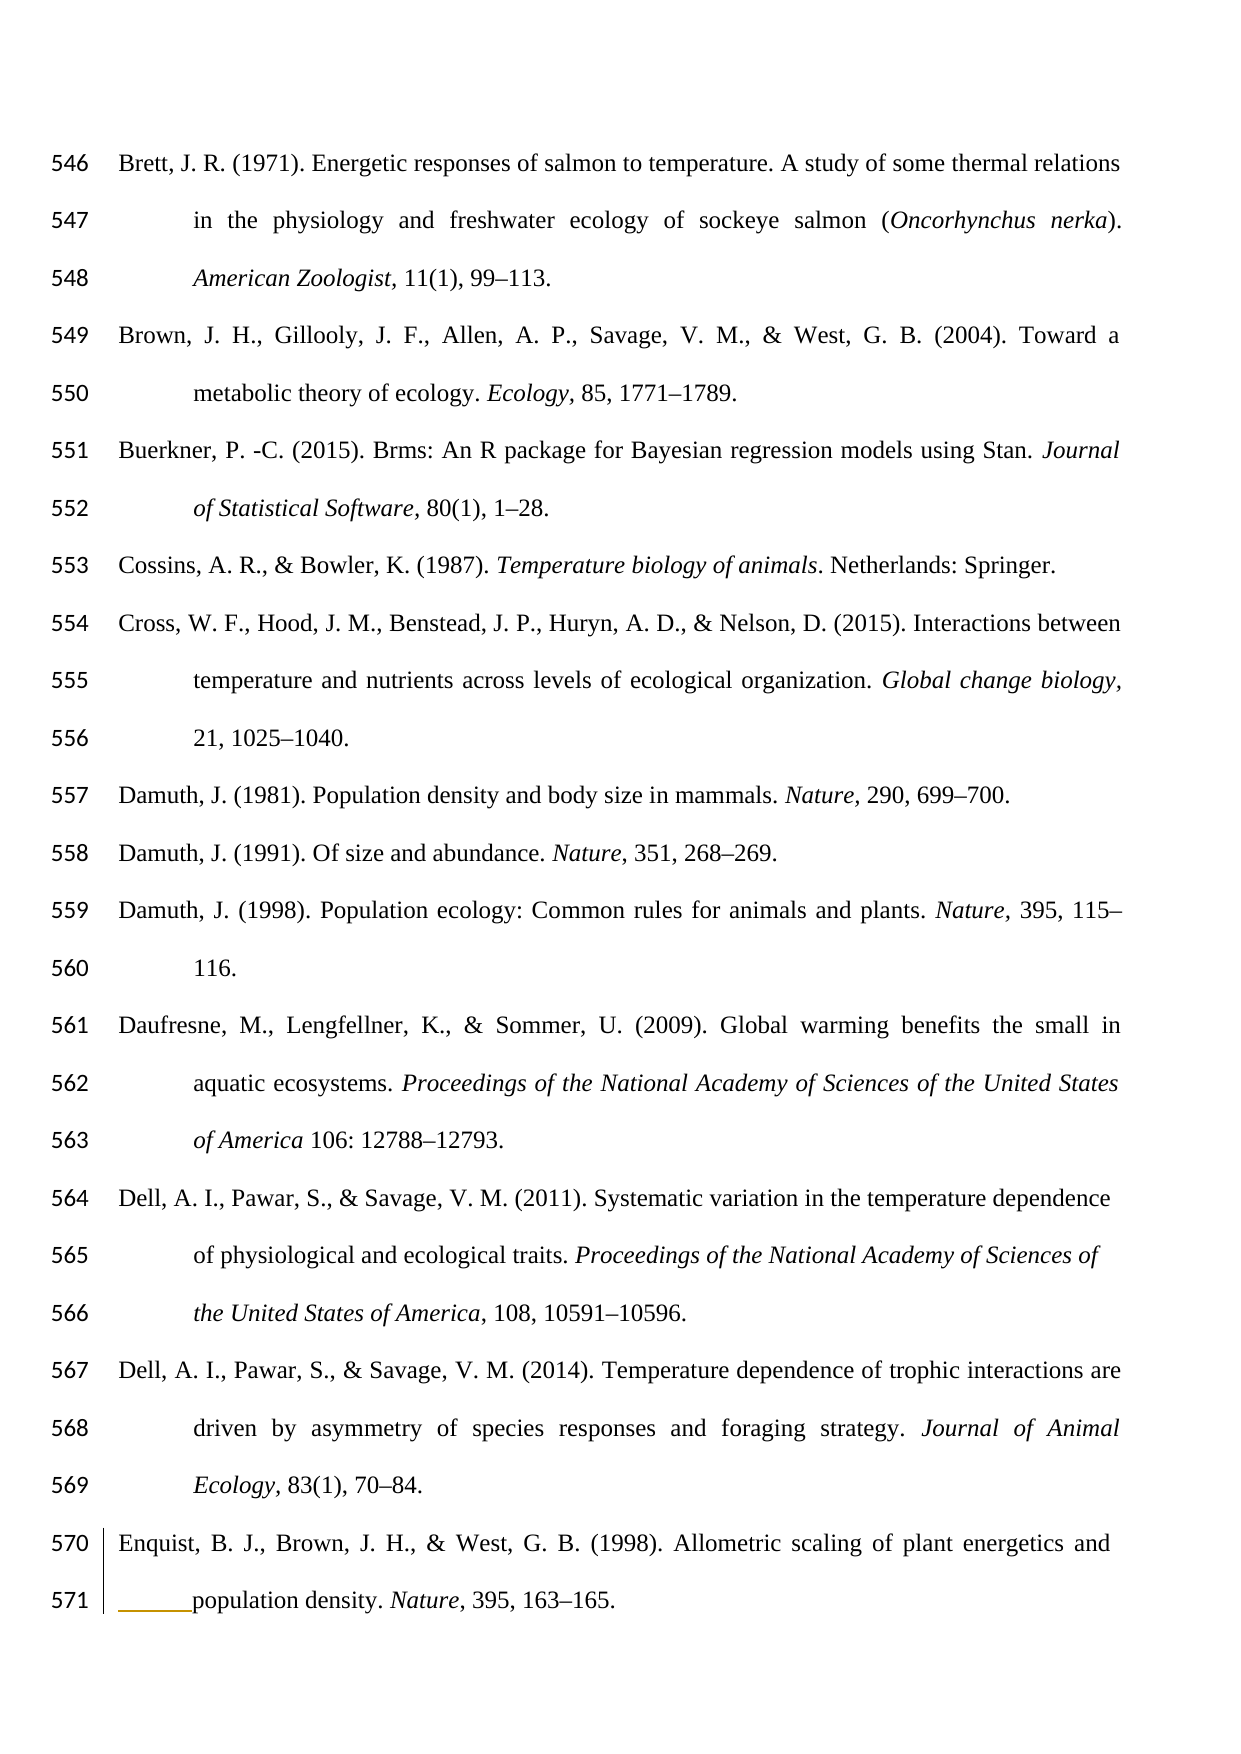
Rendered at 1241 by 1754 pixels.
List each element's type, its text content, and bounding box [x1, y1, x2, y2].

text Cross, W. F., Hood, J. M., Benstead, J. P., Huryn, A. D., & Nelson, D. (2015). Interactions between temperature and nutrients across levels of ecological organization. Global change biology, 21, 1025–1040. [118, 636, 1122, 751]
text Dell, A. I., Pawar, S., & Savage, V. M. (2014). Temperature dependence of trophic interactions are driven by asymmetry of species responses and foraging strategy. Journal of Animal Ecology, 83(1), 70–84. [118, 1355, 1122, 1499]
text Daufresne, M., Lengfellner, K., & Sommer, U. (2009). Global warming benefits the small in aquatic ecosystems. Proceedings of the National Academy of Sciences of the United States of America 106: 12788–12793. [118, 1010, 1122, 1154]
text Damuth, J. (1991). Of size and abundance. Nature, 351, 268–269. [118, 838, 1122, 866]
text Buerkner, P. -C. (2015). Brms: An R package for Bayesian regression models using Stan. Journal of Statistical Software, 80(1), 1–28. [118, 435, 1122, 521]
text Enquist, B. J., Brown, J. H., & West, G. B. (1998). Allometric scaling of plant energetics and population density. Nature, 395, 163–165. [118, 1528, 1122, 1614]
text Damuth, J. (1981). Population density and body size in mammals. Nature, 290, 699–700. [118, 780, 1122, 809]
text Dell, A. I., Pawar, S., & Savage, V. M. (2011). Systematic variation in the temperature dependence of physiological and ecological traits. Proceedings of the National Academy of Sciences of the United States of America, 108, 10591–10596. [118, 1183, 1122, 1326]
text Brown, J. H., Gillooly, J. F., Allen, A. P., Savage, V. M., & West, G. B. (2004). Toward a metabolic theory of ecology. Ecology, 85, 1771–1789. [118, 320, 1122, 406]
text Cossins, A. R., & Bowler, K. (1987). Temperature biology of animals. Netherlands: Springer. [118, 550, 1122, 579]
text Damuth, J. (1998). Population ecology: Common rules for animals and plants. Nature, 395, 115–116. [118, 895, 1122, 981]
text Brett, J. R. (1971). Energetic responses of salmon to temperature. A study of some thermal relations in the physiology and freshwater ecology of sockeye salmon (Oncorhynchus nerka). American Zoologist, 11(1), 99–113. [118, 148, 1122, 291]
